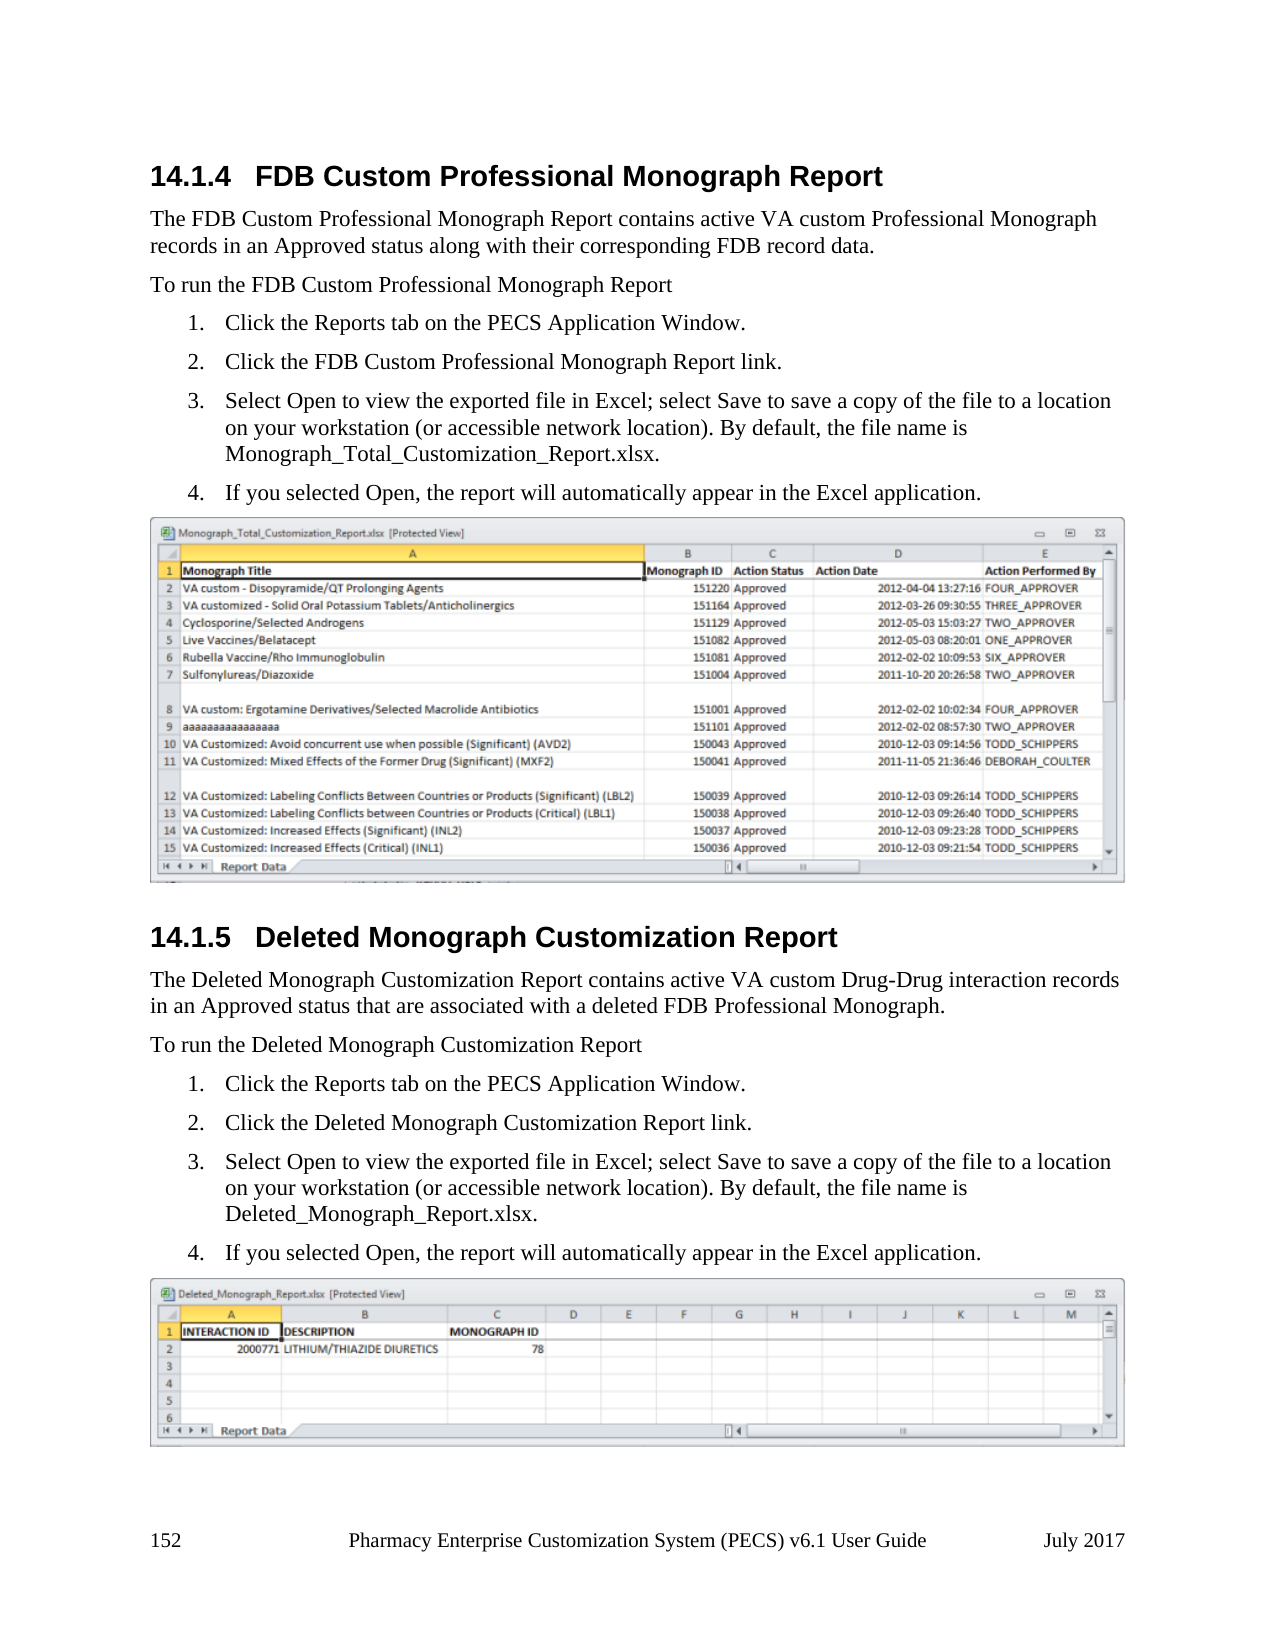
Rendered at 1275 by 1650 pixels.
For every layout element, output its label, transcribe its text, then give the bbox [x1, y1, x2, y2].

subtitle Deleted Monograph Customization Report [150, 920, 1125, 953]
list Click the FDB Custom Professional Monograph Report link. [187, 348, 1125, 375]
text To run the Deleted Monograph Customization Report [150, 1031, 1125, 1057]
subtitle FDB Custom Professional Monograph Report [150, 159, 1125, 193]
text If you selected Open, the report will automatically appear in the Excel application. [187, 1239, 1125, 1266]
text Click the Deleted Monograph Customization Report link. [187, 1109, 1125, 1135]
list Select Open to view the exported file in Excel; select Save to save a copy of the file to a location on your workstation (or accessible network location). By default, the file name is Monograph_Total_Customization_Report.xlsx. [187, 387, 1125, 466]
text The Deleted Monograph Customization Report contains active VA custom Drug-Drug interaction records in an Approved status that are associated with a deleted FDB Professional Monograph. [150, 966, 1125, 1019]
list Click the Reports tab on the PECS Application Window. [187, 309, 1125, 336]
text To run the FDB Custom Professional Monograph Report [150, 271, 1125, 297]
text The FDB Custom Professional Monograph Report contains active VA custom Professional Monograph records in an Approved status along with their corresponding FDB record data. [150, 205, 1125, 258]
picture [150, 1278, 1125, 1447]
list Click the Reports tab on the PECS Application Window. [187, 1070, 1125, 1096]
picture [150, 517, 1125, 883]
text Select Open to view the exported file in Excel; select Save to save a copy of the file to a location on your workstation (or accessible network location). By default, the file name is Deleted_Monograph_Report.xlsx. [187, 1148, 1125, 1227]
list If you selected Open, the report will automatically appear in the Excel application. [187, 479, 1125, 505]
